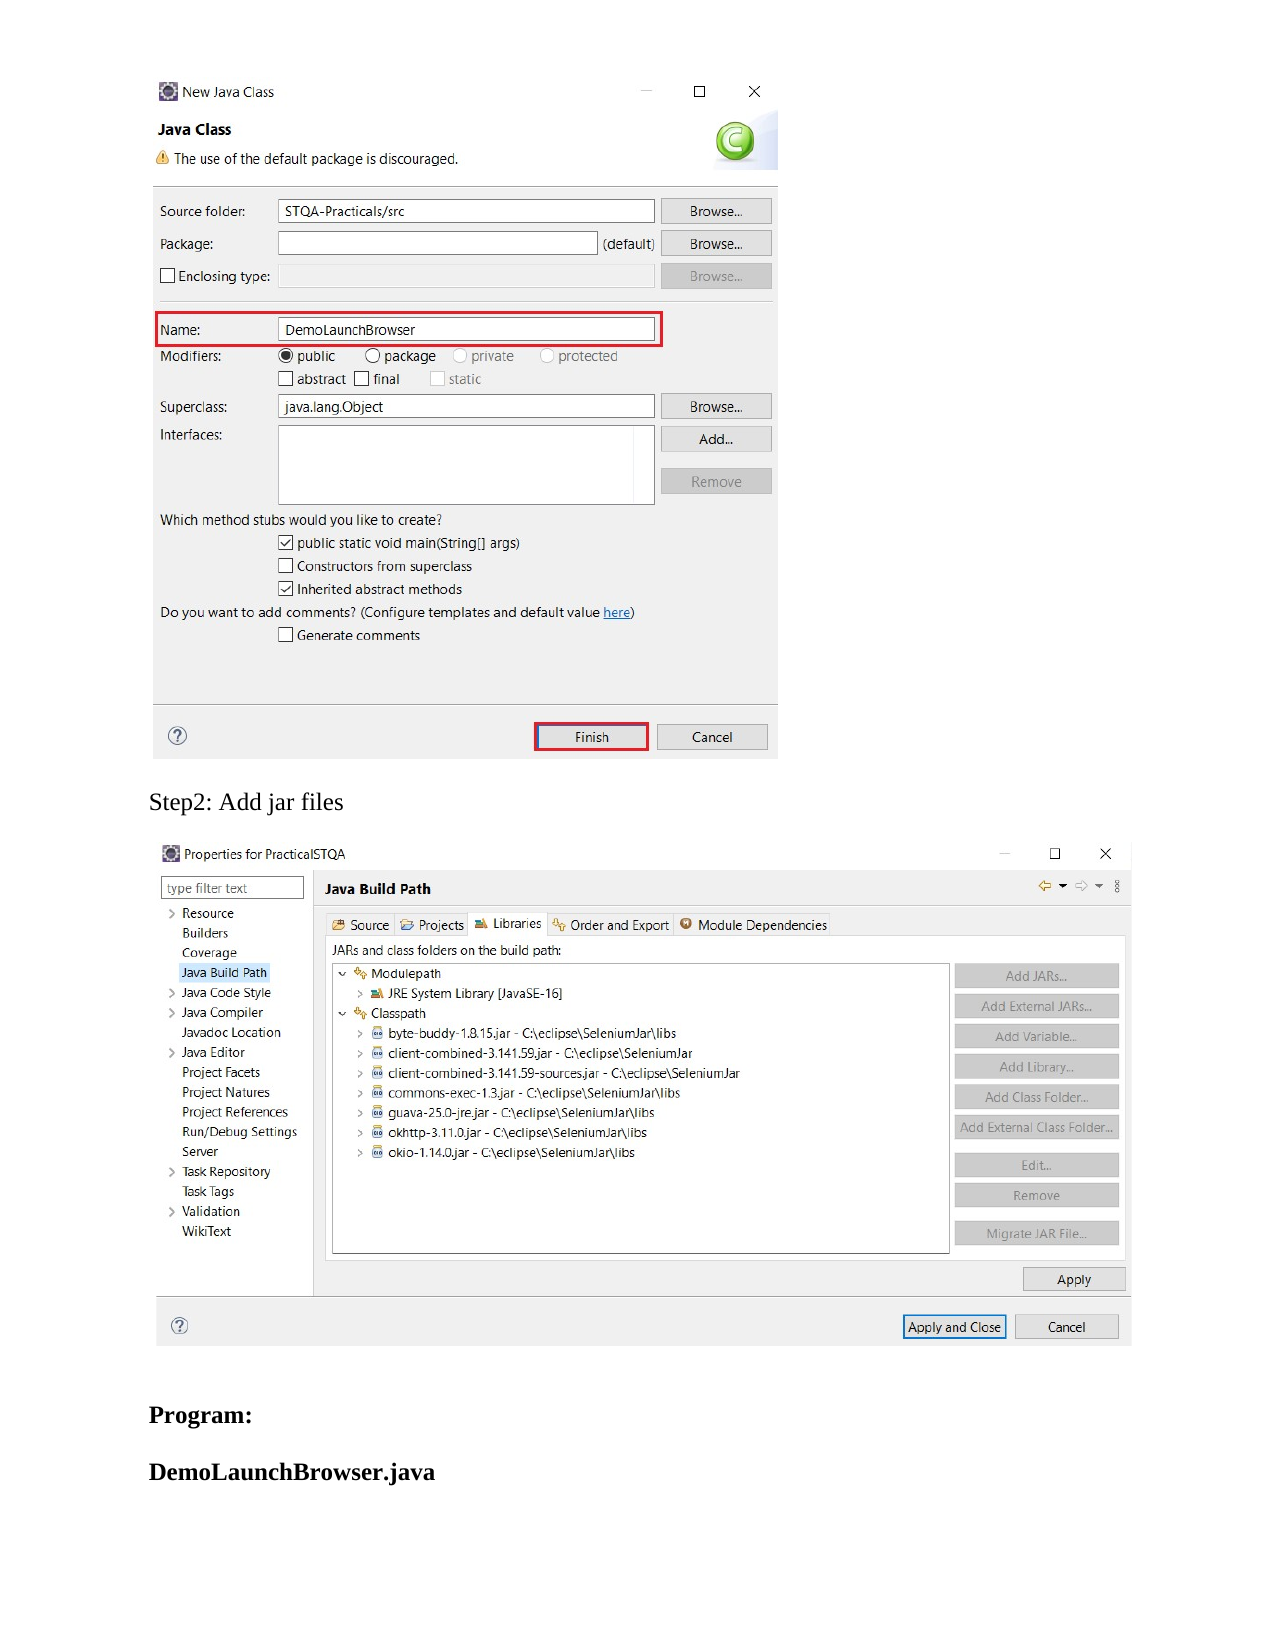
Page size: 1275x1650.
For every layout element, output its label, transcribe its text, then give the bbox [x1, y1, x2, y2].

text DemoLaunchBrowser.java [148, 1457, 818, 1486]
text Step2: Add jar files [148, 787, 1142, 816]
picture [156, 842, 1132, 1346]
text Program: [148, 1400, 818, 1428]
picture [153, 77, 778, 764]
